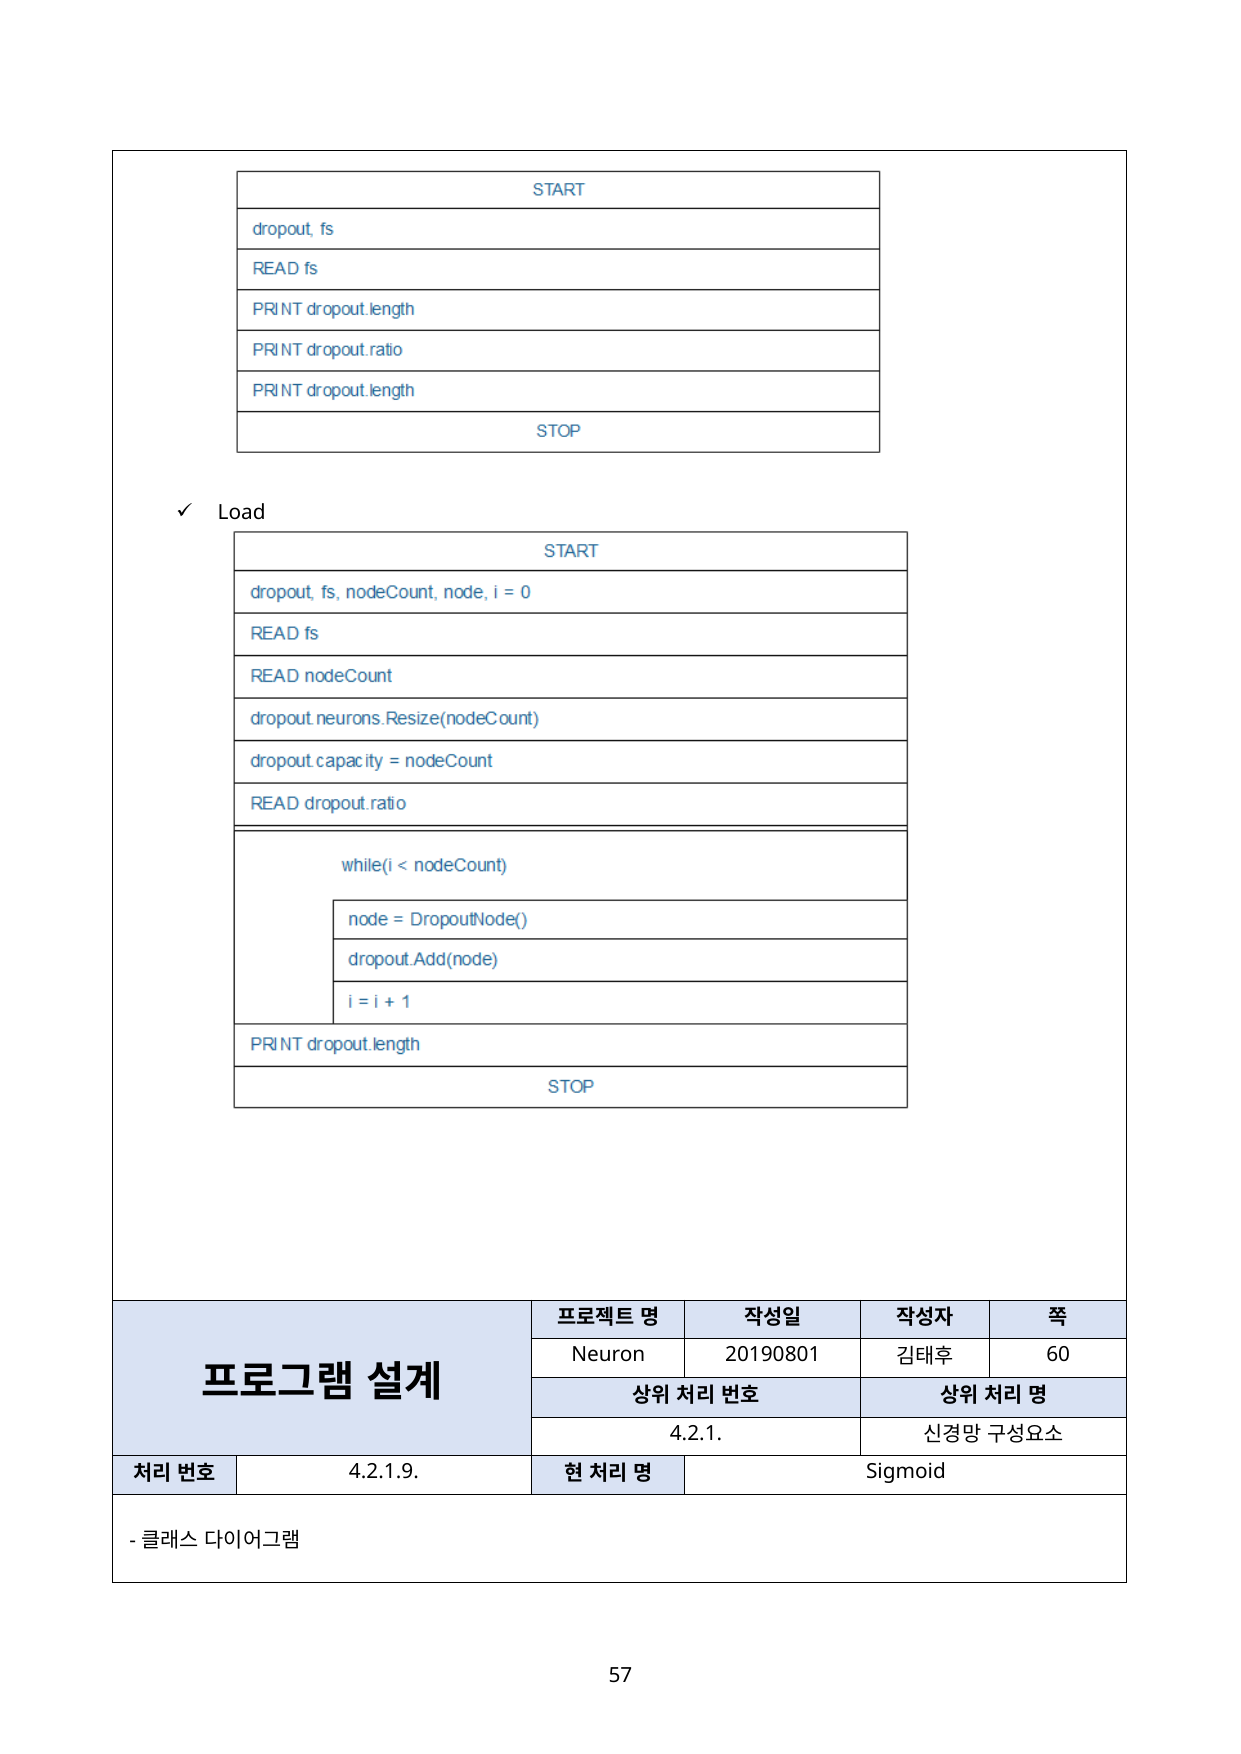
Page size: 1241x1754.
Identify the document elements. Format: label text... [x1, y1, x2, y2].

table_cell 상위 처리 번호 [532, 1378, 860, 1417]
table_cell 신경망 구성요소 [861, 1418, 1126, 1455]
table_cell Sigmoid [685, 1456, 1126, 1494]
table_cell 4.2.1. [532, 1418, 860, 1455]
table_cell Save Load [113, 151, 1126, 1299]
picture [217, 525, 930, 1129]
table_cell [113, 1495, 1126, 1582]
table_cell 작성자 [861, 1301, 989, 1338]
table_cell 김태후 [861, 1339, 989, 1377]
table_cell 20190801 [685, 1339, 860, 1377]
table_cell Neuron [532, 1339, 684, 1377]
table_cell 처리 번호 [113, 1456, 236, 1494]
table_cell 4.2.1.9. [237, 1456, 531, 1494]
table_cell 상위 처리 명 [861, 1378, 1126, 1417]
picture [217, 151, 900, 469]
table_cell 작성일 [685, 1301, 860, 1338]
table_cell 쪽 [990, 1301, 1126, 1338]
table_cell 프로젝트 명 [532, 1301, 684, 1338]
table_cell 프로그램 설계 [113, 1301, 531, 1455]
table_cell 60 [990, 1339, 1126, 1377]
table_cell 현 처리 명 [532, 1456, 684, 1494]
